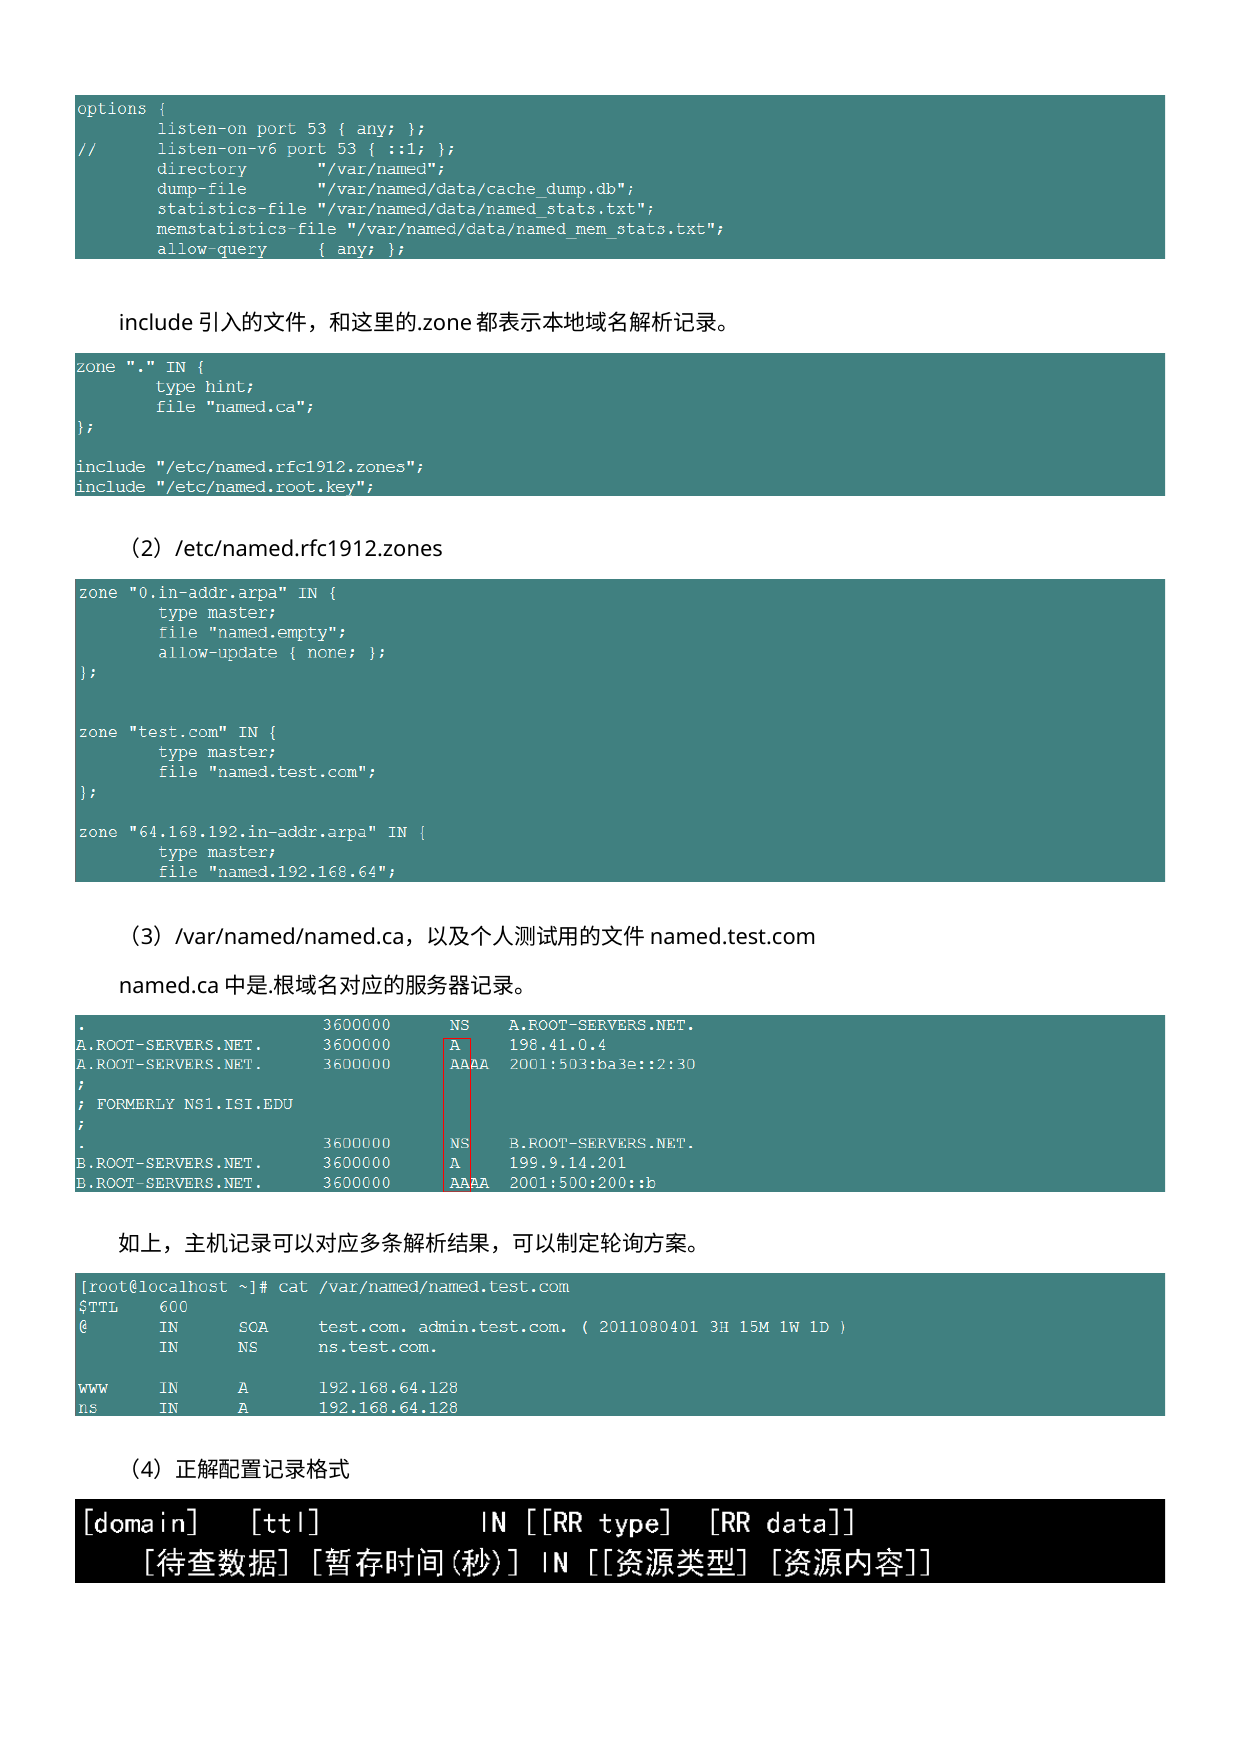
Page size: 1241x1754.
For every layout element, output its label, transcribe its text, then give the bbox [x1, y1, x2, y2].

picture [75, 1015, 1166, 1192]
picture [75, 353, 1166, 496]
text named.ca中是.根域名对应的服务器记录。 [75, 967, 1165, 1000]
text （4）正解配置记录格式 [75, 1451, 1165, 1484]
text （2）/etc/named.rfc1912.zones [75, 531, 1165, 563]
text 如上，主机记录可以对应多条解析结果，可以制定轮询方案。 [75, 1226, 1165, 1258]
text （3）/var/named/named.ca，以及个人测试用的文件named.test.com [75, 919, 1165, 952]
text include引入的文件，和这里的.zone都表示本地域名解析记录。 [75, 305, 1165, 338]
picture [75, 579, 1166, 882]
picture [75, 1499, 1166, 1583]
picture [75, 1273, 1166, 1416]
picture [75, 95, 1166, 259]
